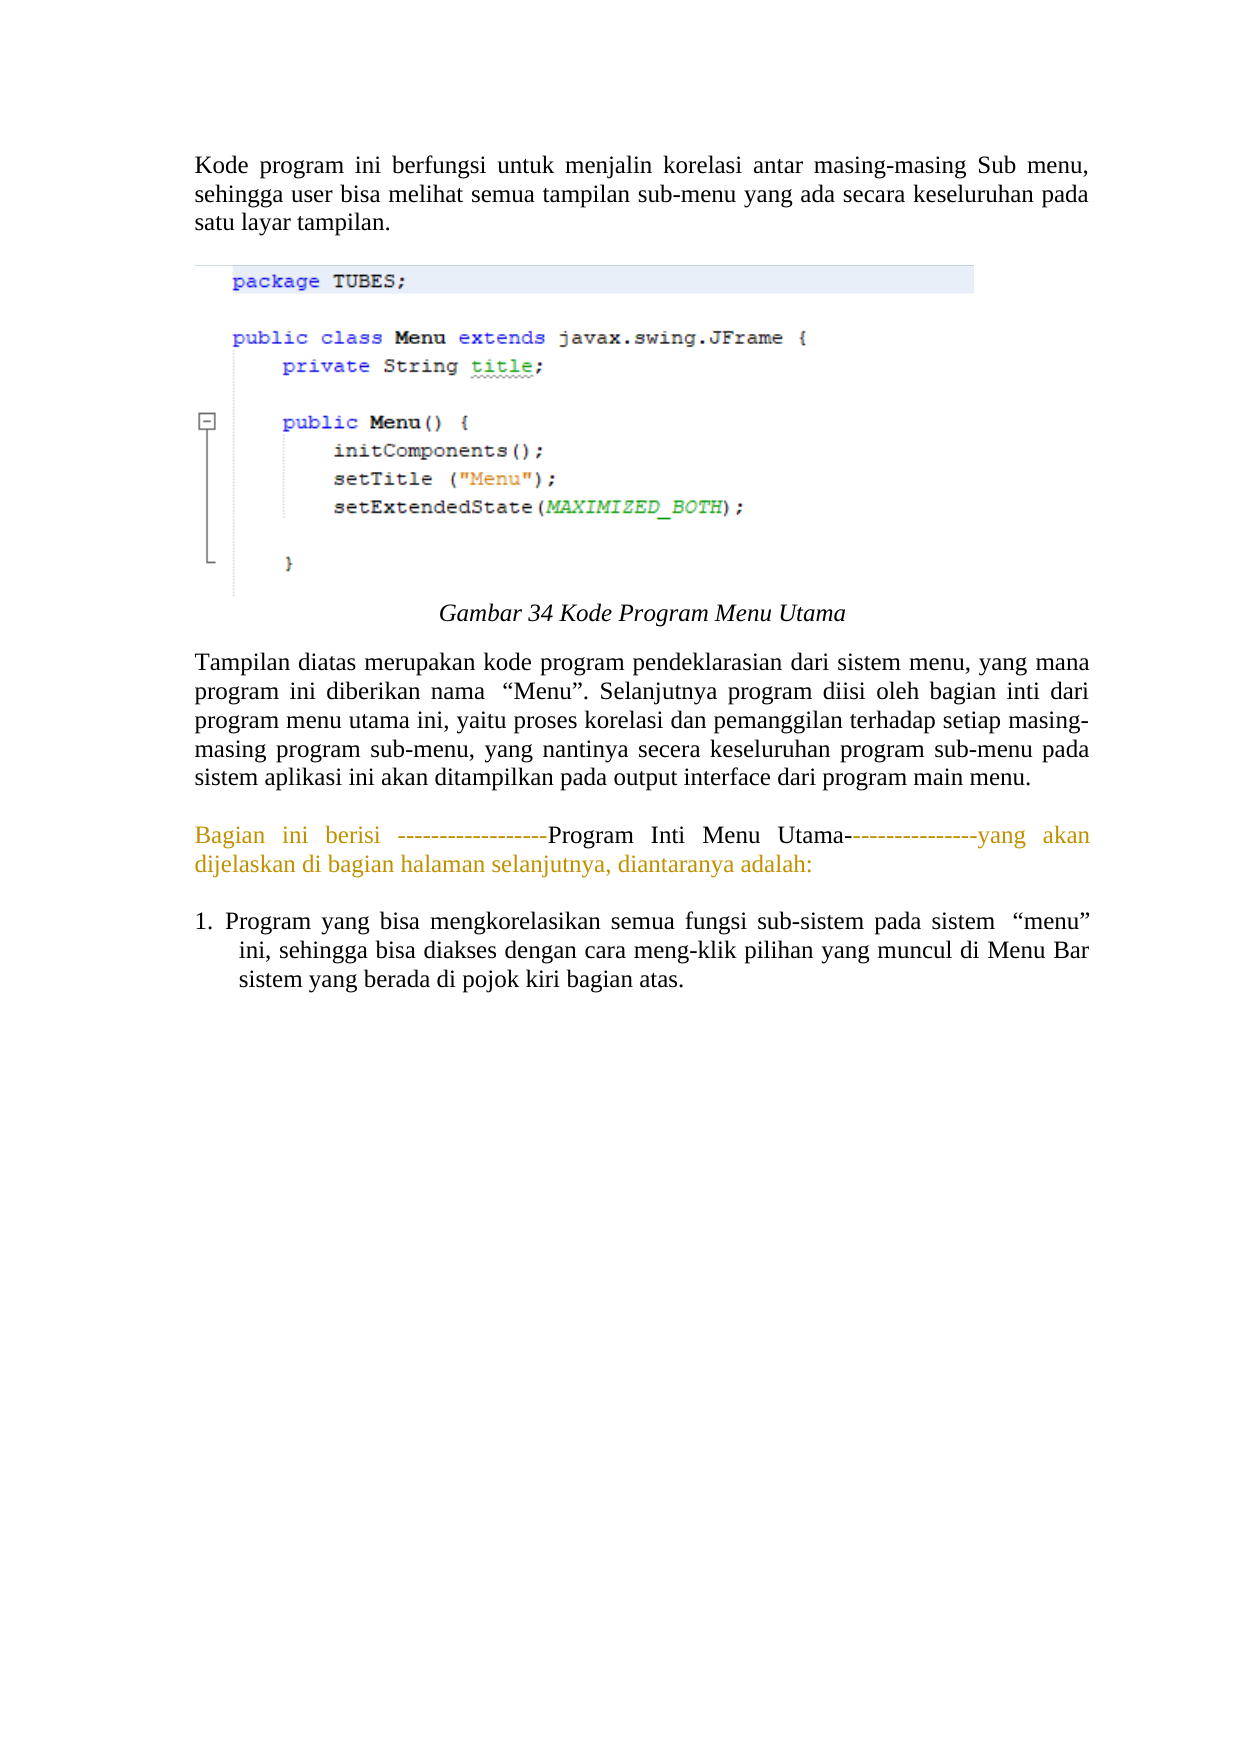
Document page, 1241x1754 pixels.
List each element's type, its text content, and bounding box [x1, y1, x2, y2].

text Bagian ini berisi ------------------Program Inti Menu Utama----------------yang akan dijelaskan di bagian halaman selanjutnya, diantaranya adalah: [194, 820, 1090, 877]
text Kode program ini berfungsi untuk menjalin korelasi antar masing-masing Sub menu, sehingga user bisa melihat semua tampilan sub-menu yang ada secara keseluruhan pada satu layar tampilan. [194, 150, 1090, 236]
list Program yang bisa mengkorelasikan semua fungsi sub-sistem pada sistem “menu” ini, sehingga bisa diakses dengan cara meng-klik pilihan yang muncul di Menu Bar sistem yang berada di pojok kiri bagian atas. [194, 906, 1090, 992]
picture [194, 265, 974, 598]
text Tampilan diatas merupakan kode program pendeklarasian dari sistem menu, yang mana program ini diberikan nama “Menu”. Selanjutnya program diisi oleh bagian inti dari program menu utama ini, yaitu proses korelasi dan pemanggilan terhadap setiap masing-masing program sub-menu, yang nantinya secera keseluruhan program sub-menu pada sistem aplikasi ini akan ditampilkan pada output interface dari program main menu. [194, 647, 1090, 791]
text Gambar 34 Kode Program Menu Utama [194, 598, 1090, 627]
